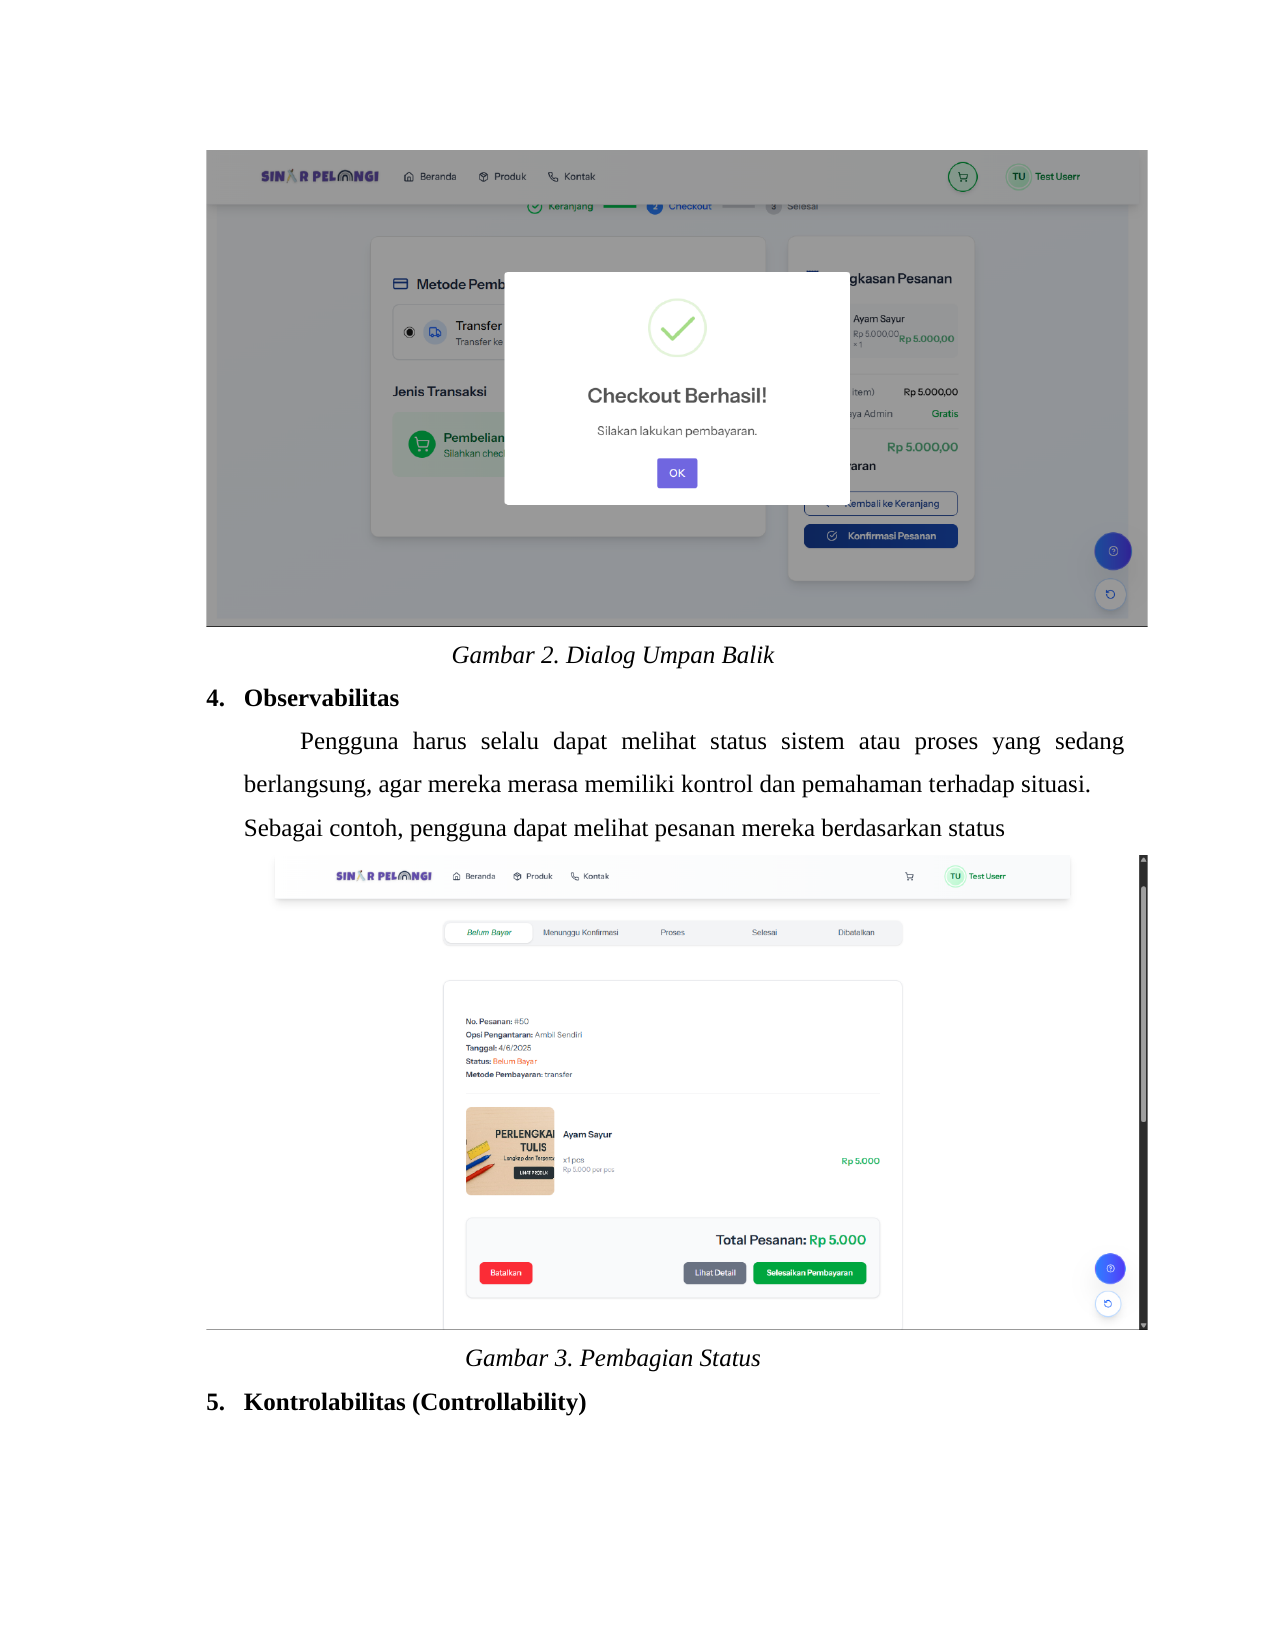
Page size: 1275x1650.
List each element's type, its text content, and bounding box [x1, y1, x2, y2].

picture [206, 150, 1148, 627]
text Gambar 2. Dialog Umpan Balik [225, 640, 1003, 669]
list Kontrolabilitas (Controllability) [206, 1387, 1125, 1415]
text Gambar 3. Pembagian Status [225, 1343, 1003, 1372]
picture [206, 855, 1148, 1330]
list Observabilitas [206, 683, 1125, 712]
text Sebagai contoh, pengguna dapat melihat pesanan mereka berdasarkan status [244, 813, 1125, 841]
text Pengguna harus selalu dapat melihat status sistem atau proses yang sedang berlangsung, agar mereka merasa memiliki kontrol dan pemahaman terhadap situasi. [244, 726, 1125, 798]
